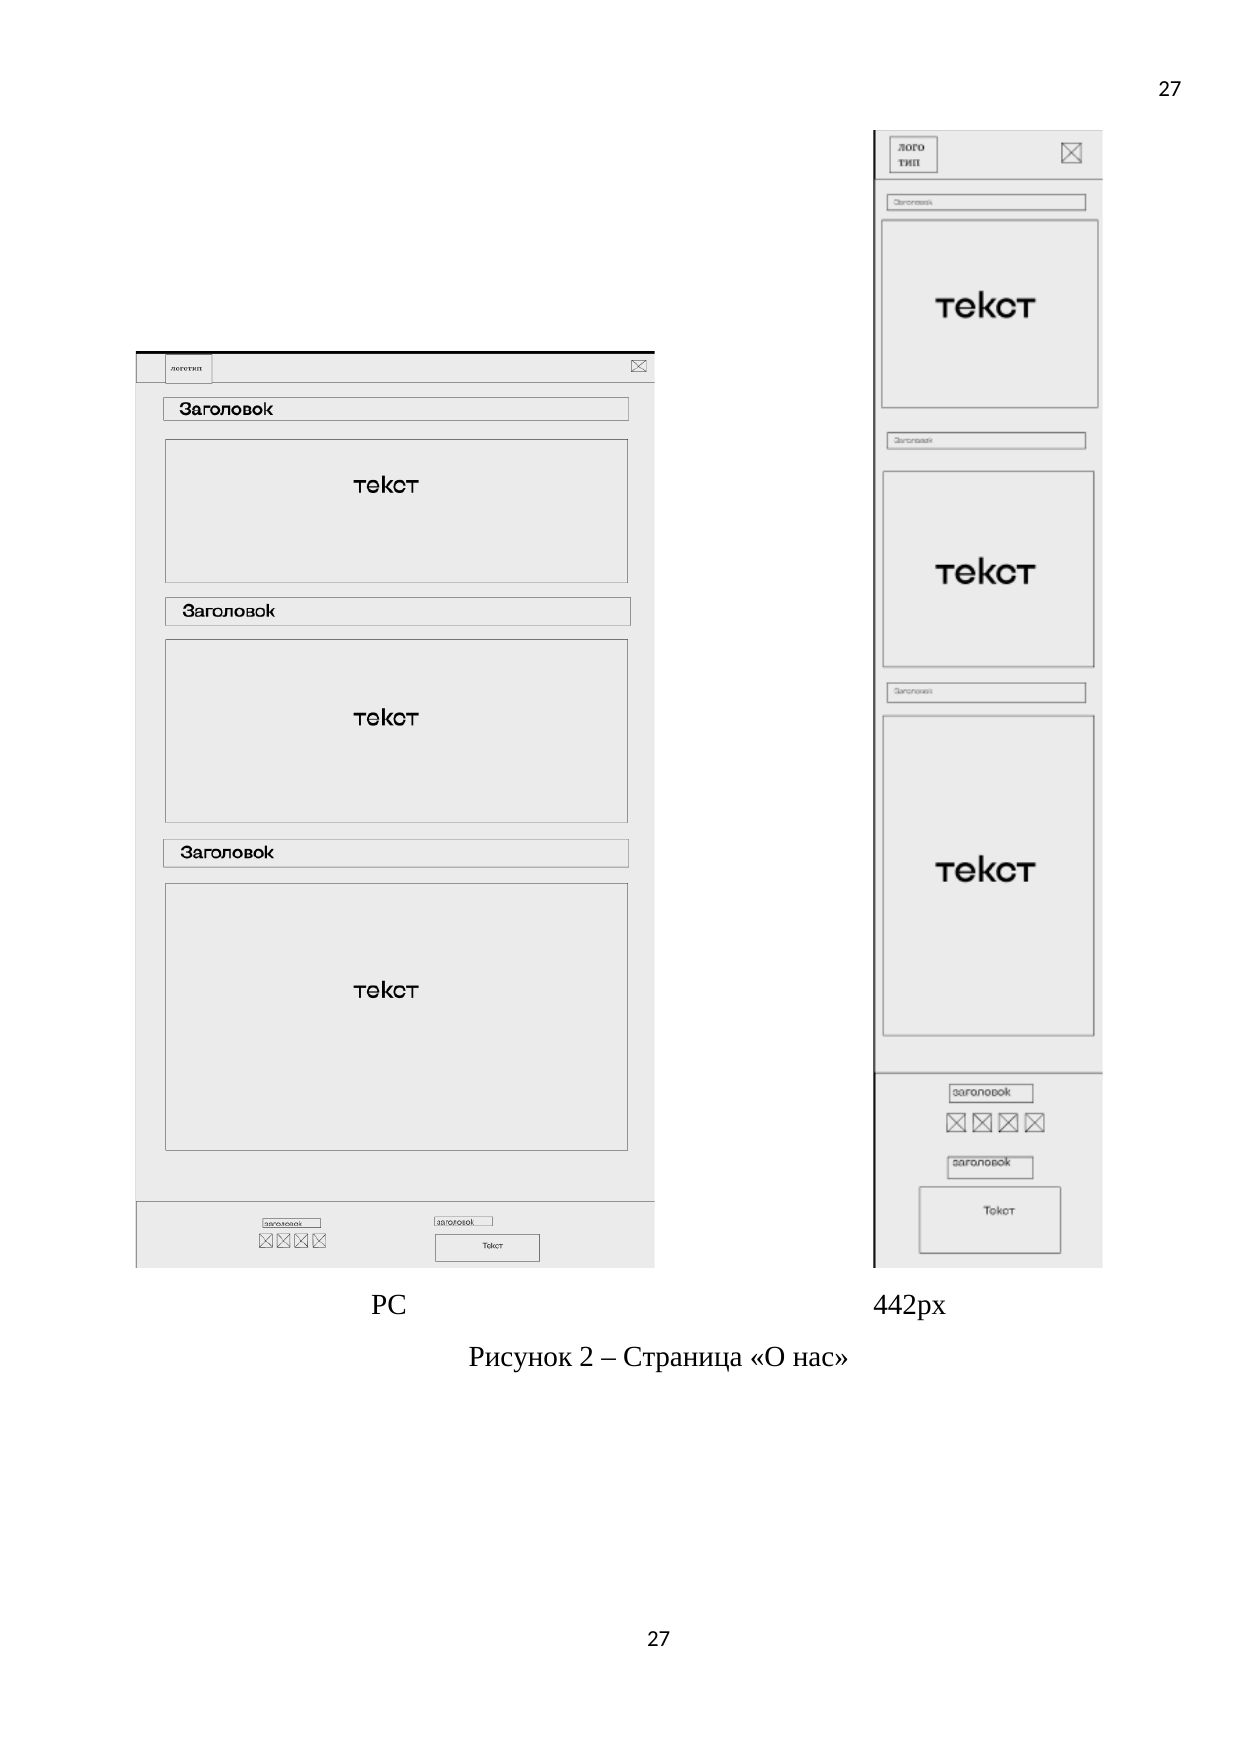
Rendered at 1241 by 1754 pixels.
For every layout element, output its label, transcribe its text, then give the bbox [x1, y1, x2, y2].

picture [873, 130, 1103, 1268]
text PC 442px [136, 1287, 1181, 1320]
picture [135, 351, 655, 1268]
text Рисунок 2 – Страница «О нас» [136, 1339, 1181, 1373]
